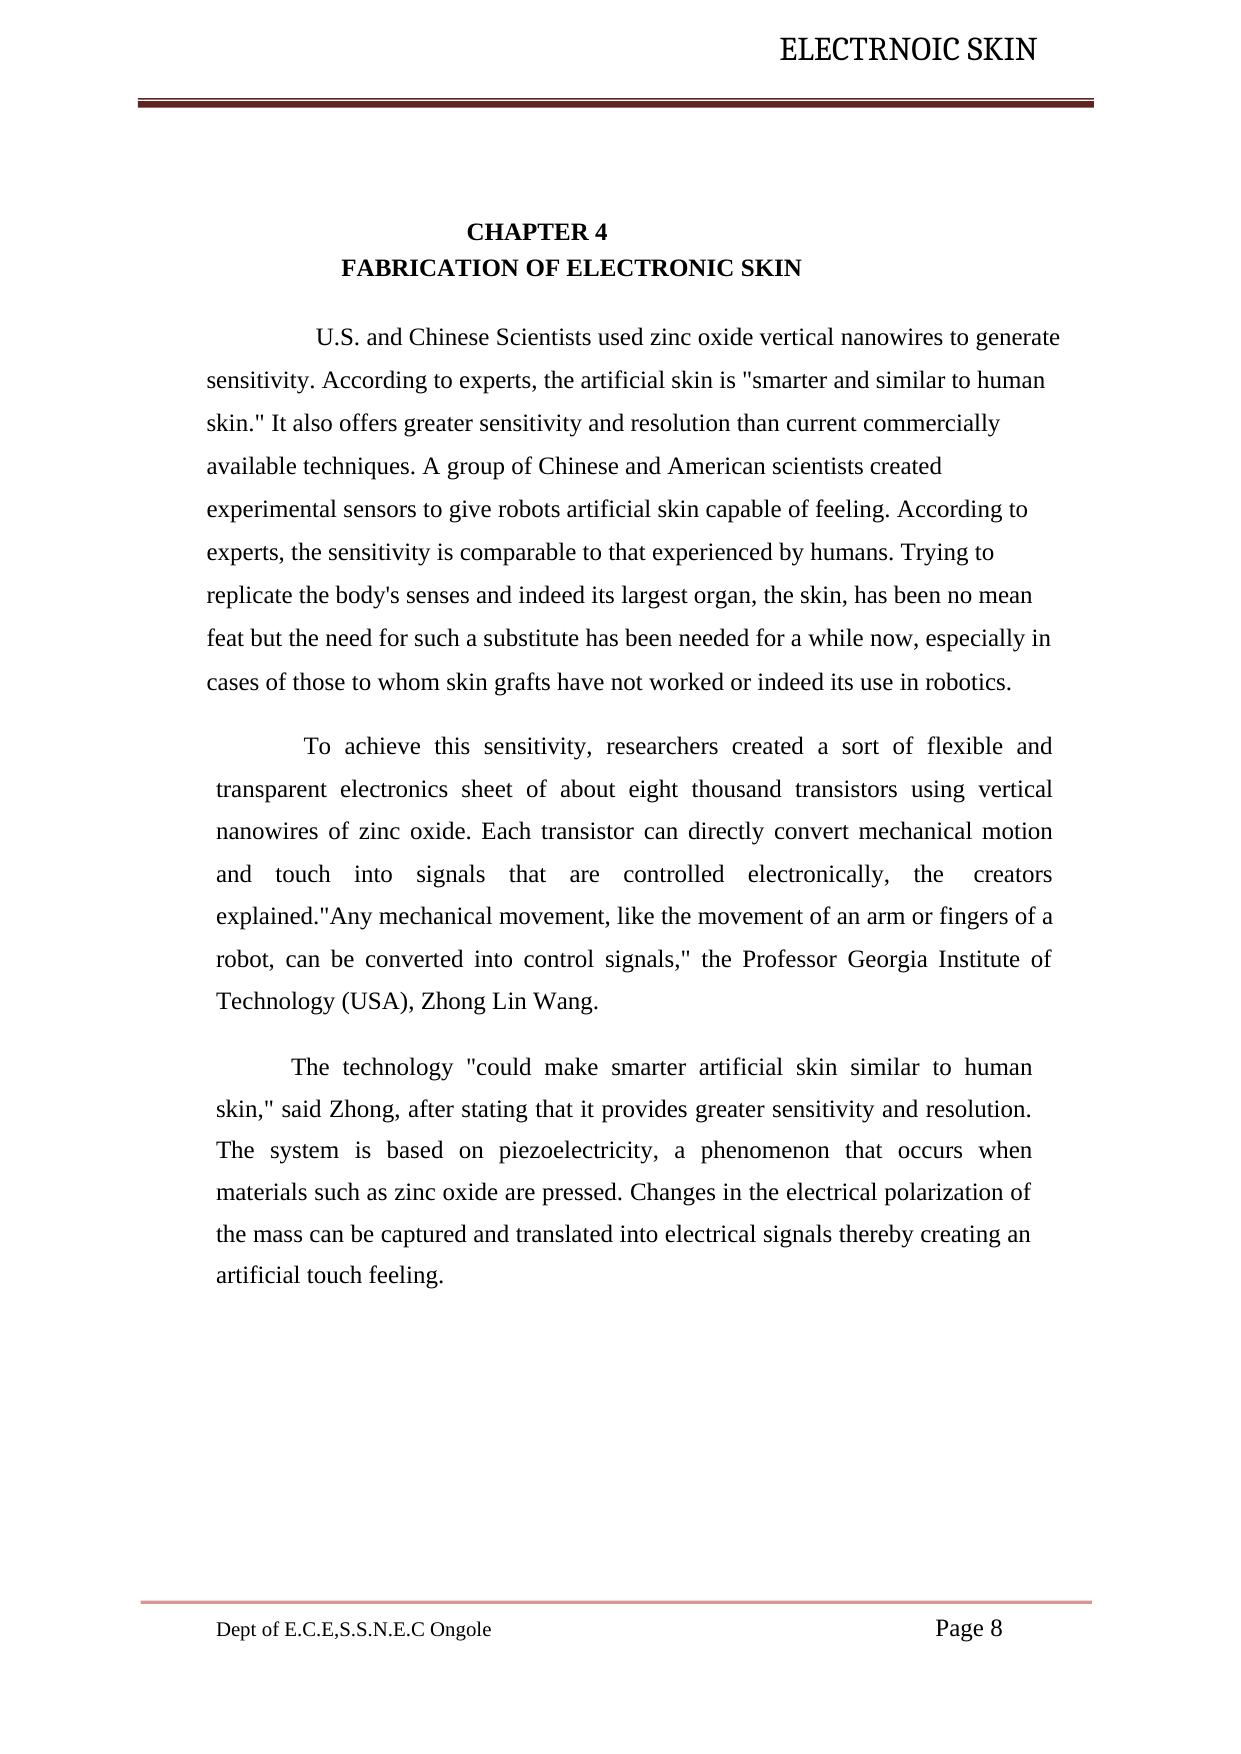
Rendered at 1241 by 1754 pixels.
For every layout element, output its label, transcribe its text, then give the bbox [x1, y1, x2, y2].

text U.S. and Chinese Scientists used zinc oxide vertical nanowires to generate sensitivity. According to experts, the artificial skin is "smarter and similar to human skin." It also offers greater sensitivity and resolution than current commercially available techniques. A group of Chinese and American scientists created experimental sensors to give robots artificial skin capable of feeling. According to experts, the sensitivity is comparable to that experienced by humans. Trying to replicate the body's senses and indeed its largest organ, the skin, has been no mean feat but the need for such a substitute has been needed for a while now, especially in cases of those to whom skin grafts have not worked or indeed its use in robotics. [206, 322, 1069, 695]
text The technology "could make smarter artificial skin similar to human skin," said Zhong, after stating that it provides greater sensitivity and resolution. The system is based on piezoelectricity, a phenomenon that occurs when materials such as zinc oxide are pressed. Changes in the electrical polarization of the mass can be captured and translated into electrical signals thereby creating an artificial touch feeling. [216, 1052, 1033, 1289]
text To achieve this sensitivity, researchers created a sort of flexible and transparent electronics sheet of about eight thousand transistors using vertical nanowires of zinc oxide. Each transistor can directly convert mechanical motion and touch into signals that are controlled electronically, the creators explained."Any mechanical movement, like the movement of an arm or fingers of a robot, can be converted into control signals," the Professor Georgia Institute of Technology (USA), Zhong Lin Wang. [216, 731, 1053, 1015]
subtitle CHAPTER 4 [182, 217, 892, 246]
text FABRICATION OF ELECTRONIC SKIN [241, 253, 902, 281]
